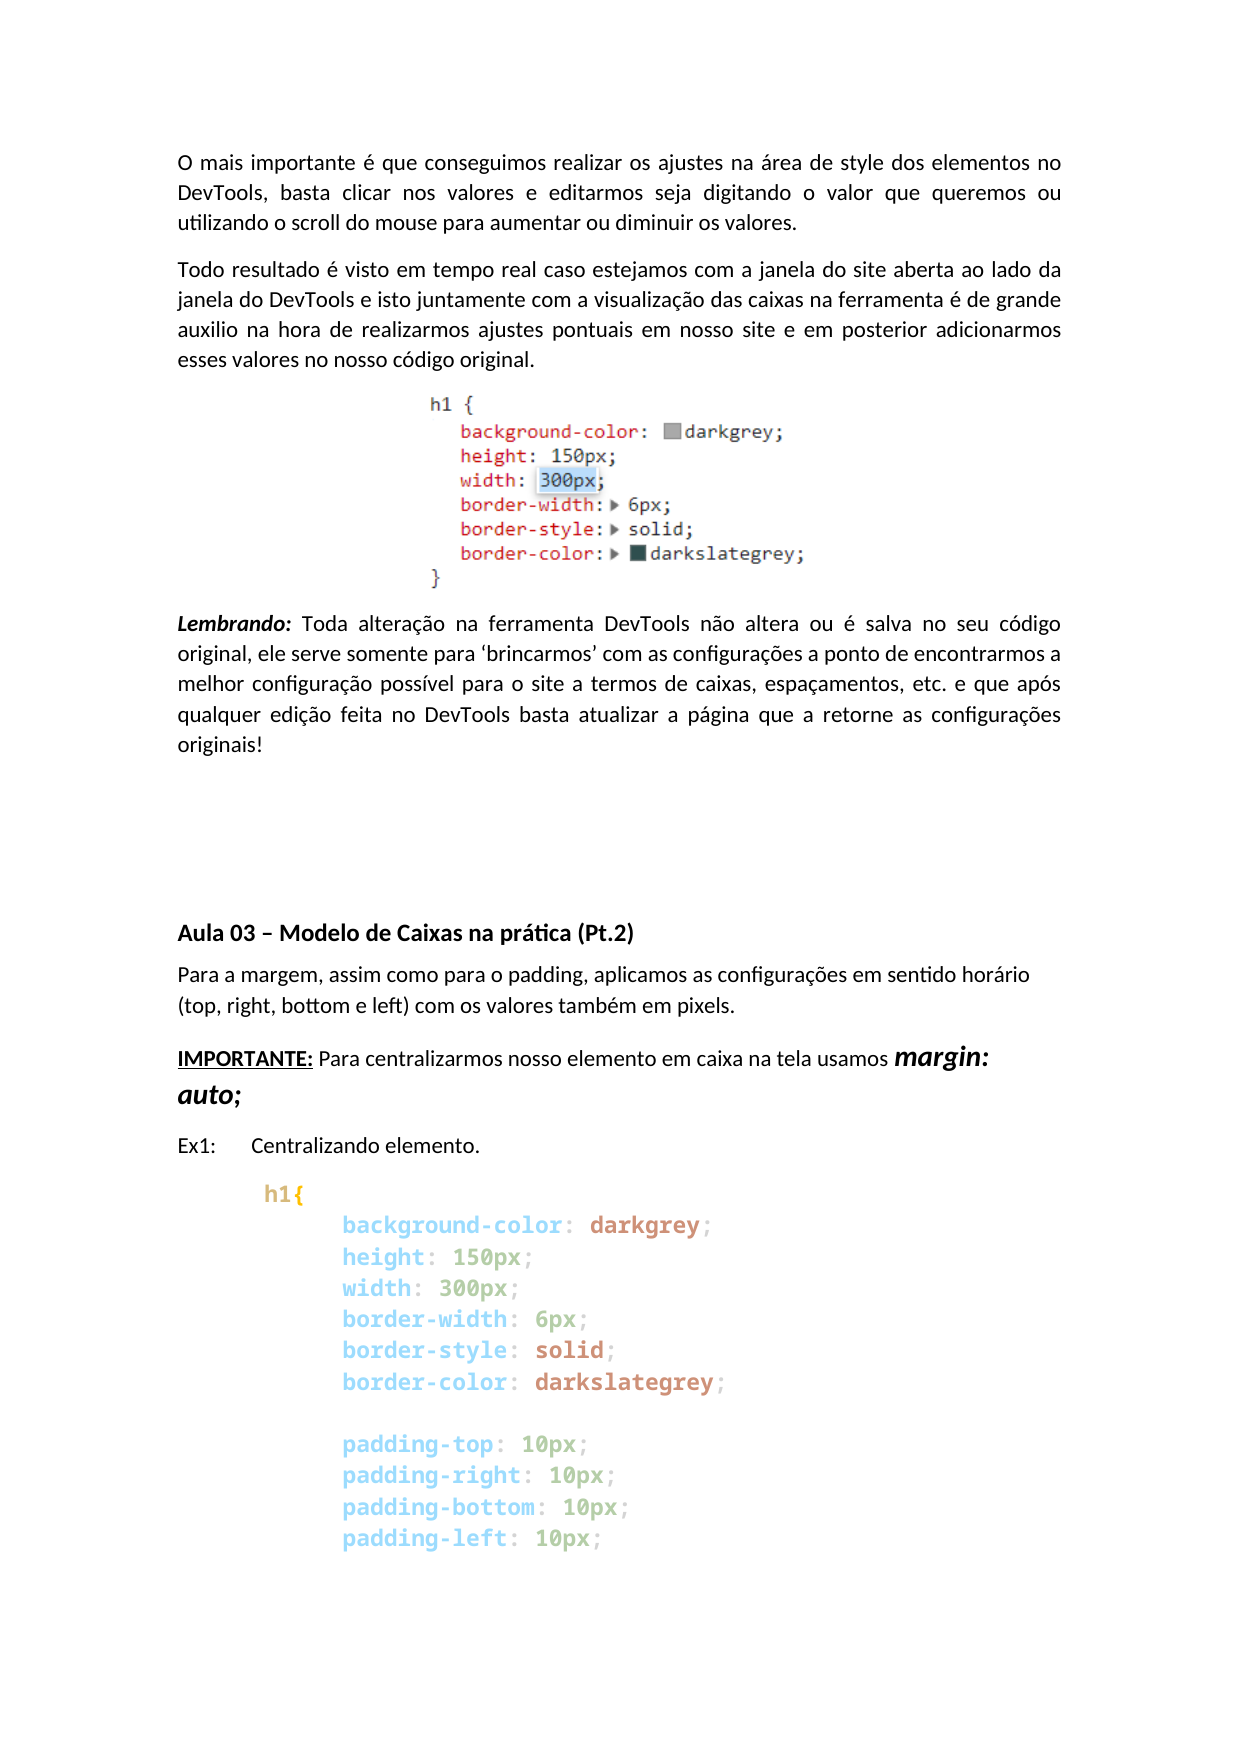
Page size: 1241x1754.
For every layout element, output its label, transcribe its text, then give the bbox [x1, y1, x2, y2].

subtitle Aula 03 – Modelo de Caixas na prática (Pt.2) [177, 917, 1063, 948]
text h1{ [177, 1178, 1063, 1209]
text width: 300px; [177, 1272, 1063, 1303]
text Todo resultado é visto em tempo real caso estejamos com a janela do site aberta ao lado da janela do DevTools e isto juntamente com a visualização das caixas na ferramenta é de grande auxilio na hora de realizarmos ajustes pontuais em nosso site e em posterior adicionarmos esses valores no nosso código original. [177, 255, 1063, 373]
text O mais importante é que conseguimos realizar os ajustes na área de style dos elementos no DevTools, basta clicar nos valores e editarmos seja digitando o valor que queremos ou utilizando o scroll do mouse para aumentar ou diminuir os valores. [177, 148, 1063, 236]
text padding-bottom: 10px; [177, 1491, 1063, 1522]
text background-color: darkgrey; [177, 1209, 1063, 1241]
text Para a margem, assim como para o padding, aplicamos as configurações em sentido horário (top, right, bottom e left) com os valores também em pixels. [177, 961, 1063, 1019]
text Lembrando: Toda alteração na ferramenta DevTools não altera ou é salva no seu código original, ele serve somente para ‘brincarmos’ com as configurações a ponto de encontrarmos a melhor configuração possível para o site a termos de caixas, espaçamentos, etc. e que após qualquer edição feita no DevTools basta atualizar a página que a retorne as configurações originais! [177, 609, 1063, 758]
text height: 150px; [177, 1241, 1063, 1272]
text border-color: darkslategrey; [177, 1366, 1063, 1397]
text border-width: 6px; [177, 1303, 1063, 1334]
text padding-left: 10px; [177, 1522, 1063, 1553]
text padding-right: 10px; [177, 1459, 1063, 1491]
picture [427, 392, 814, 591]
text IMPORTANTE: Para centralizarmos nosso elemento em caixa na tela usamos margin: auto; [177, 1038, 1063, 1112]
text Ex1: Centralizando elemento. [177, 1131, 1063, 1159]
text padding-top: 10px; [177, 1428, 1063, 1459]
text border-style: solid; [177, 1334, 1063, 1366]
